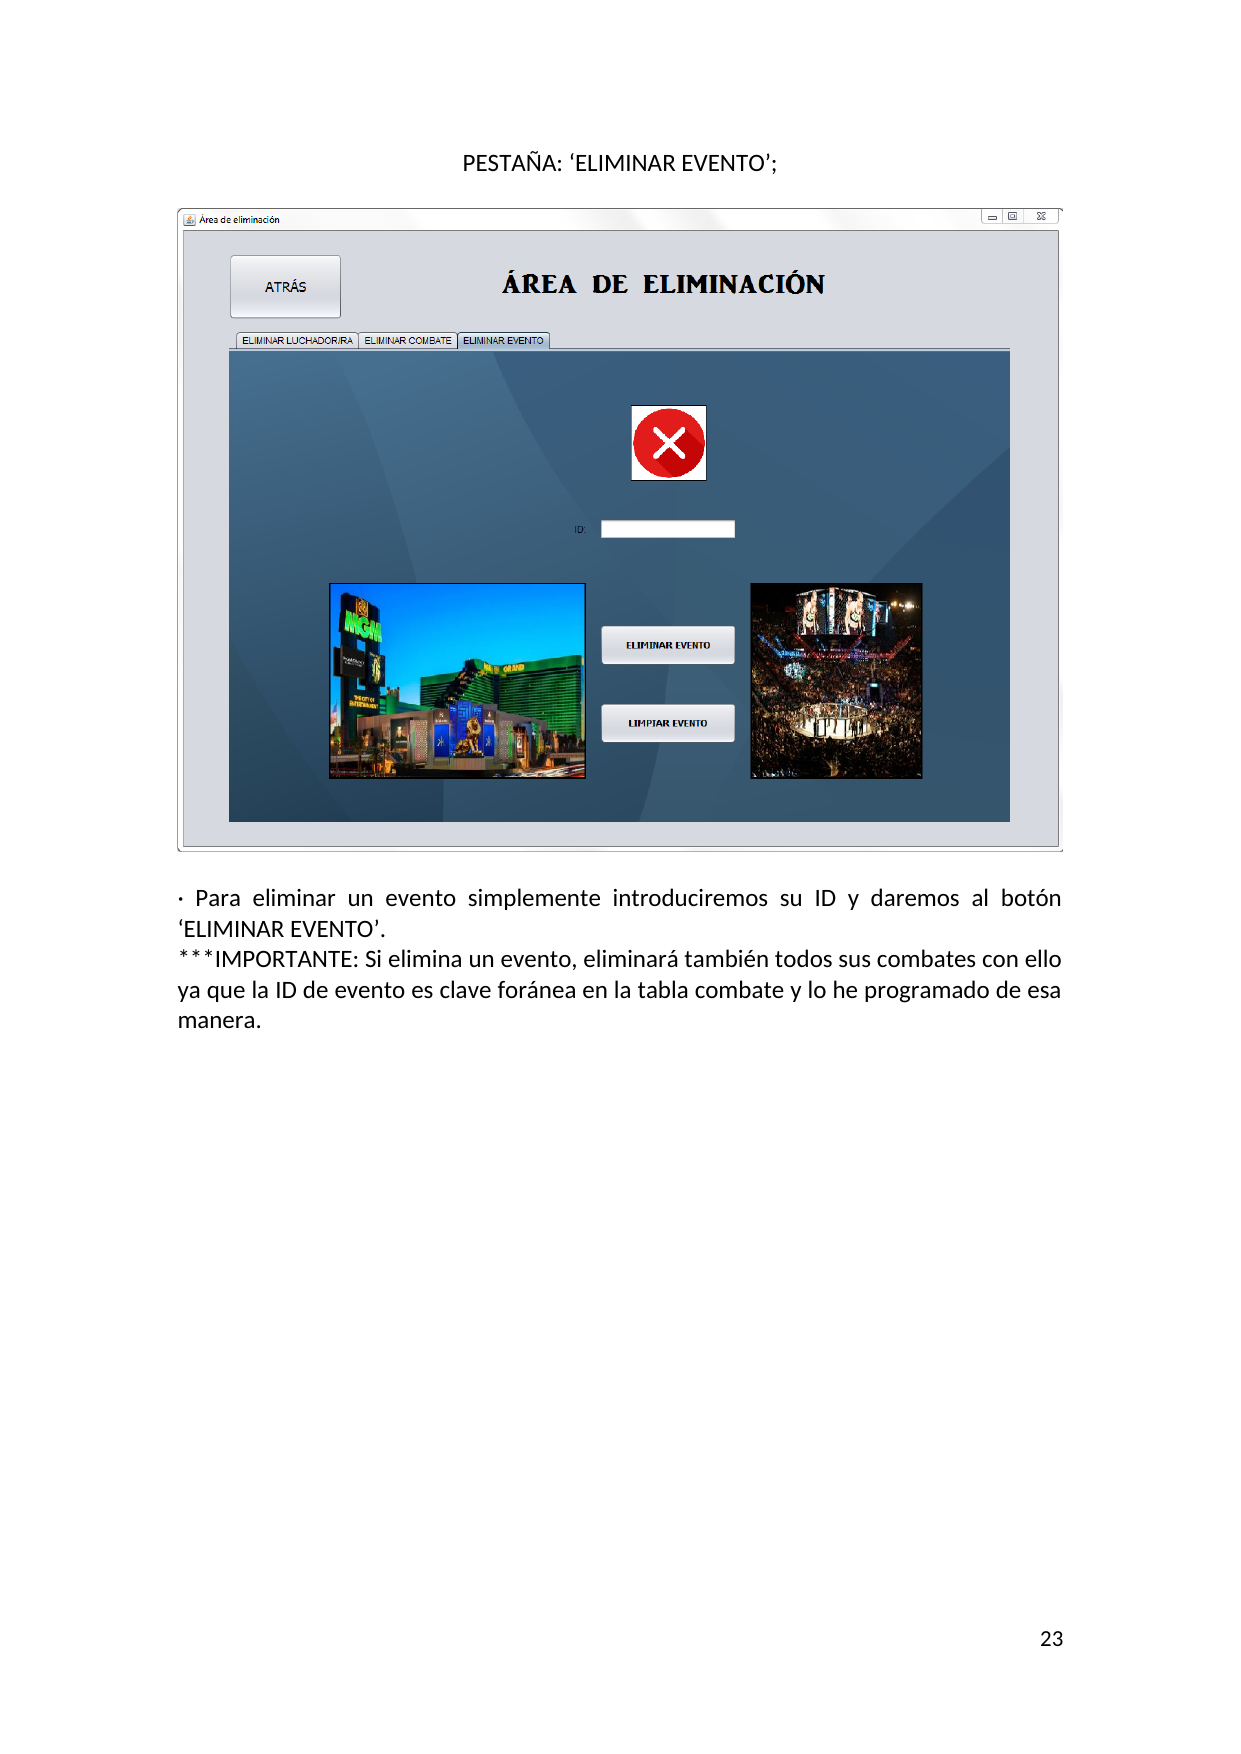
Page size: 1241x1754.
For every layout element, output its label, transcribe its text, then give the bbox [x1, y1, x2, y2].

text ***IMPORTANTE: Si elimina un evento, eliminará también todos sus combates con ello ya que la ID de evento es clave foránea en la tabla combate y lo he programado de esa manera. [177, 944, 1063, 1035]
text · Para eliminar un evento simplemente introduciremos su ID y daremos al botón ‘ELIMINAR EVENTO’. [177, 883, 1063, 944]
picture [177, 208, 1063, 852]
text PESTAÑA: ‘ELIMINAR EVENTO’; [177, 148, 1063, 178]
